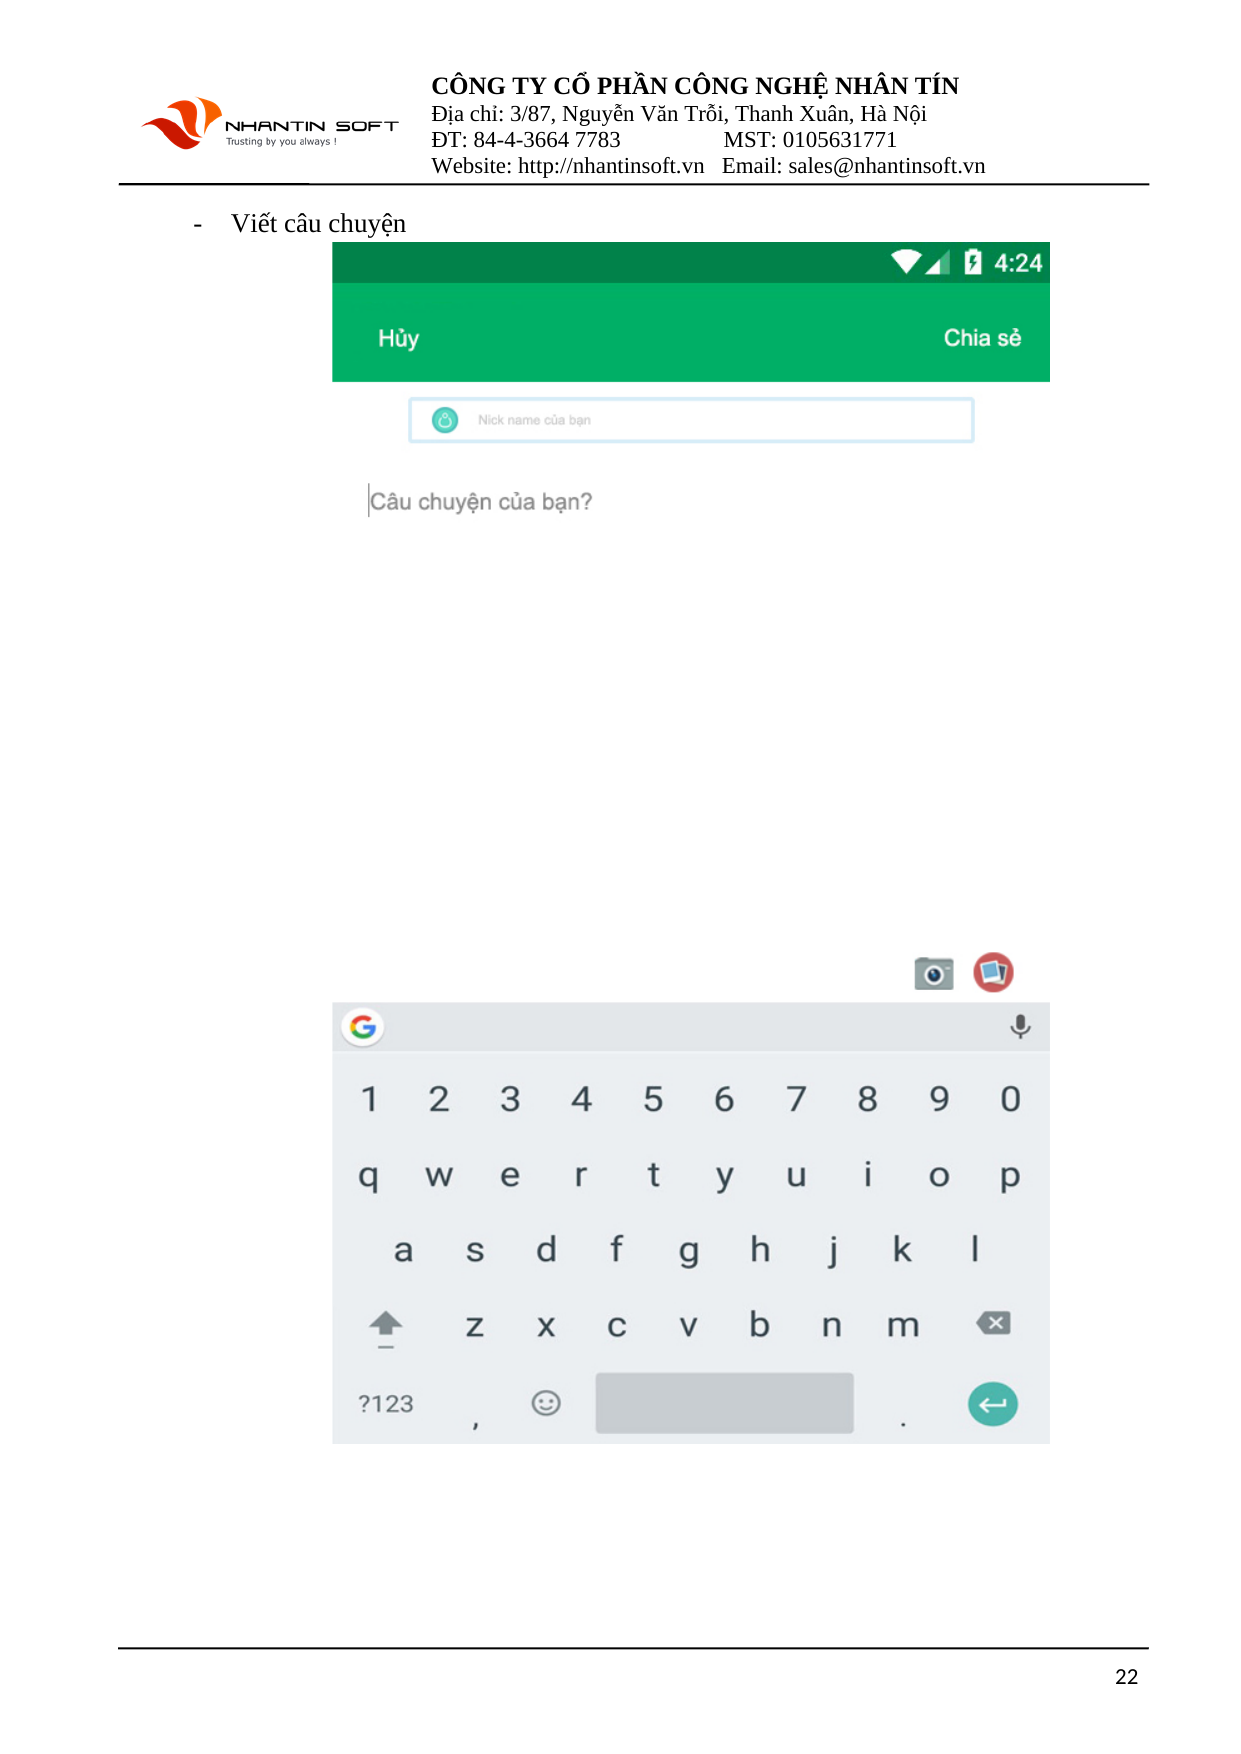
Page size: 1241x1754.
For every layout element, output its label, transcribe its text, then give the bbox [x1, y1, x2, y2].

picture [332, 242, 1050, 1444]
list Viết câu chuyện [193, 207, 1152, 238]
picture [129, 70, 409, 176]
